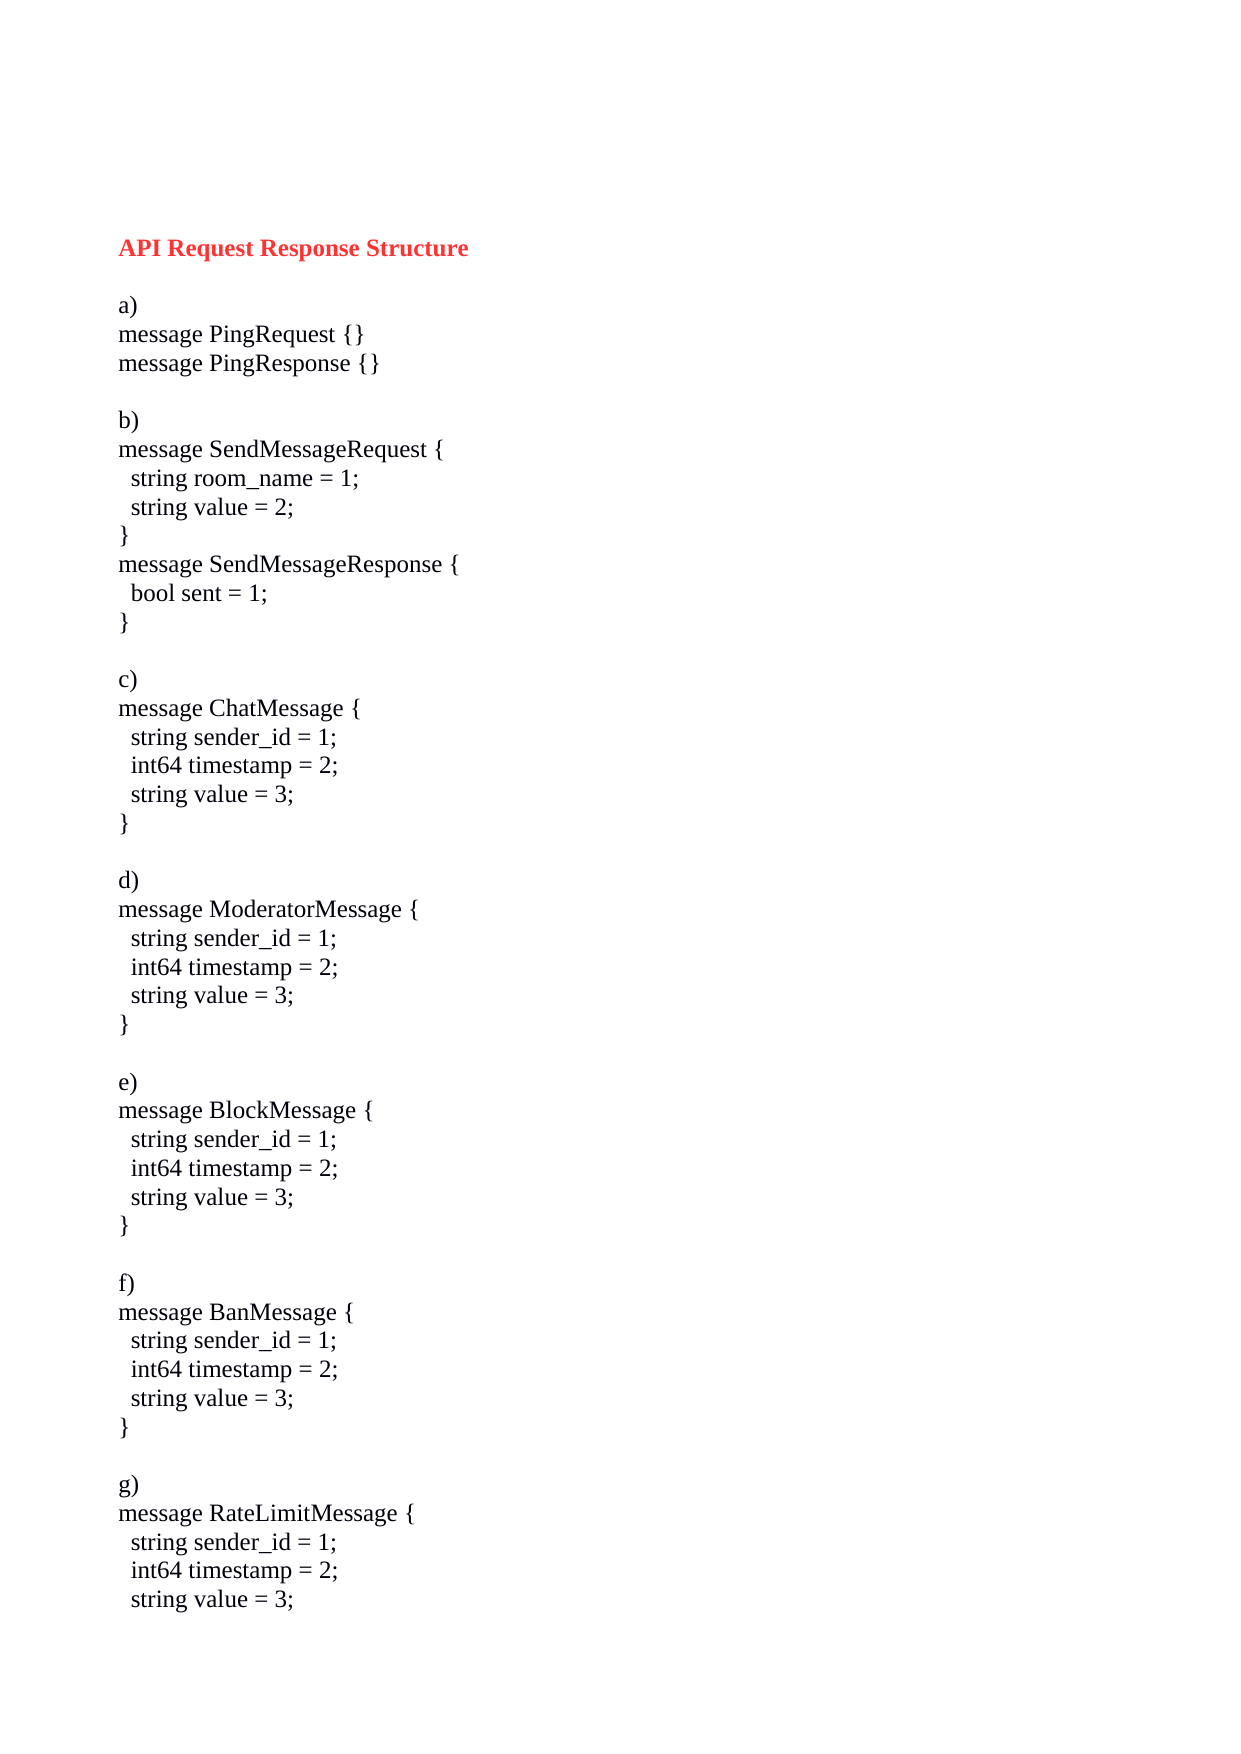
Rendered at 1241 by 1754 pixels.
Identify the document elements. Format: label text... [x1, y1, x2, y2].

text string value = 3; [118, 981, 1122, 1009]
text message RateLimitMessage { [118, 1498, 1122, 1527]
text string value = 2; [118, 492, 1122, 521]
text message BlockMessage { [118, 1096, 1122, 1124]
text string sender_id = 1; [118, 1527, 1122, 1556]
text int64 timestamp = 2; [118, 1556, 1122, 1584]
text int64 timestamp = 2; [118, 1354, 1122, 1383]
text string value = 3; [118, 1182, 1122, 1211]
text bool sent = 1; [118, 578, 1122, 607]
text string value = 3; [118, 1383, 1122, 1412]
text int64 timestamp = 2; [118, 952, 1122, 981]
text string sender_id = 1; [118, 923, 1122, 952]
text c) [118, 664, 1122, 693]
text message PingRequest {} [118, 319, 1122, 348]
text message PingResponse {} [118, 348, 1122, 377]
text message ModeratorMessage { [118, 894, 1122, 923]
text a) [118, 291, 1122, 319]
text f) [118, 1268, 1122, 1297]
text int64 timestamp = 2; [118, 751, 1122, 779]
text } [118, 1009, 1122, 1038]
text message SendMessageResponse { [118, 549, 1122, 578]
text string value = 3; [118, 1584, 1122, 1613]
text string value = 3; [118, 779, 1122, 808]
text string sender_id = 1; [118, 1124, 1122, 1153]
text } [118, 808, 1122, 837]
text string sender_id = 1; [118, 722, 1122, 751]
text message BanMessage { [118, 1297, 1122, 1326]
text g) [118, 1469, 1122, 1498]
text string room_name = 1; [118, 463, 1122, 492]
text API Request Response Structure [118, 233, 1122, 262]
text message ChatMessage { [118, 693, 1122, 722]
text } [118, 521, 1122, 549]
text message SendMessageRequest { [118, 434, 1122, 463]
text b) [118, 406, 1122, 434]
text } [118, 1412, 1122, 1441]
text } [118, 1211, 1122, 1239]
text string sender_id = 1; [118, 1326, 1122, 1354]
text int64 timestamp = 2; [118, 1153, 1122, 1182]
text d) [118, 866, 1122, 894]
text } [118, 607, 1122, 636]
text e) [118, 1067, 1122, 1096]
